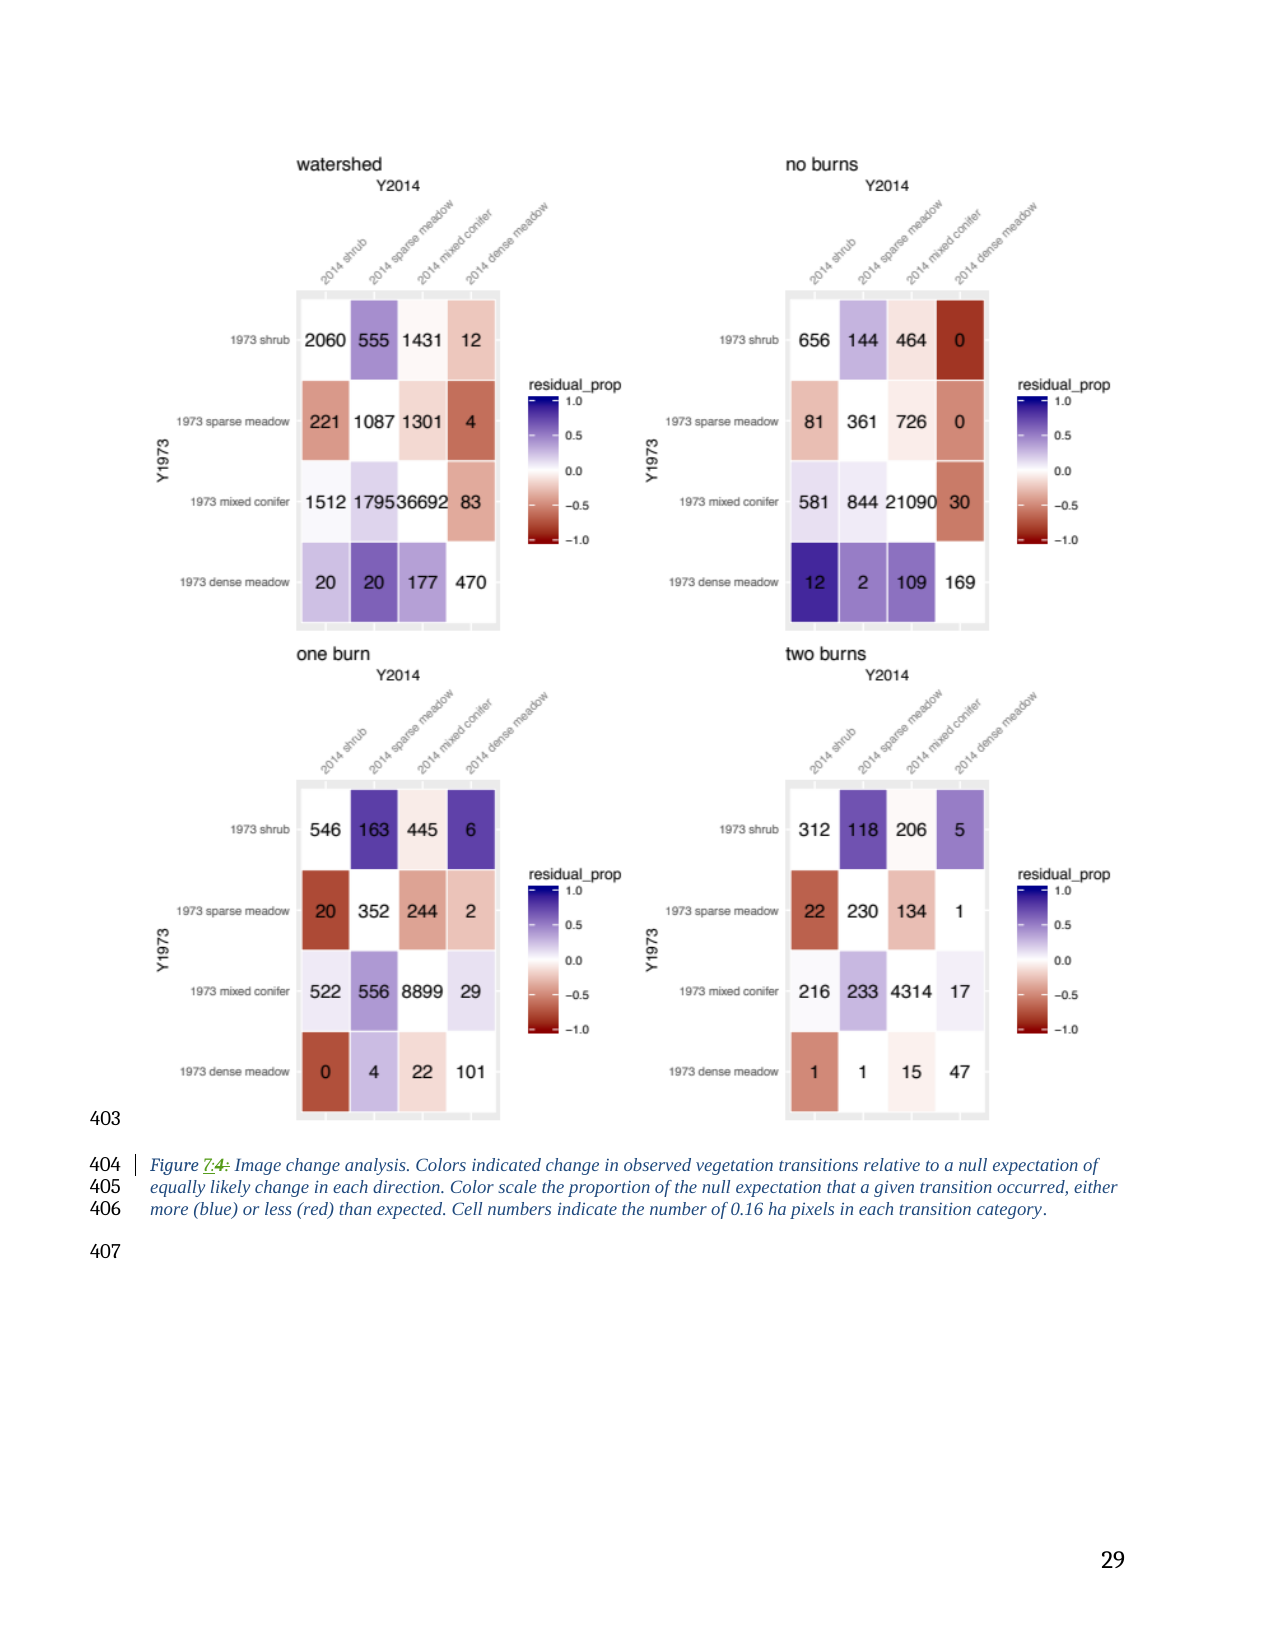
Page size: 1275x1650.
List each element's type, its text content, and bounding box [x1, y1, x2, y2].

text Figure Image change analysis. Colors indicated change in observed vegetation transitions relative to a null expectation of equally likely change in each direction. Color scale the proportion of the null expectation that a given transition occurred, either more (blue) or less (red) than expected. Cell numbers indicate the number of 0.16 ha pixels in each transition category. [150, 1154, 1125, 1219]
